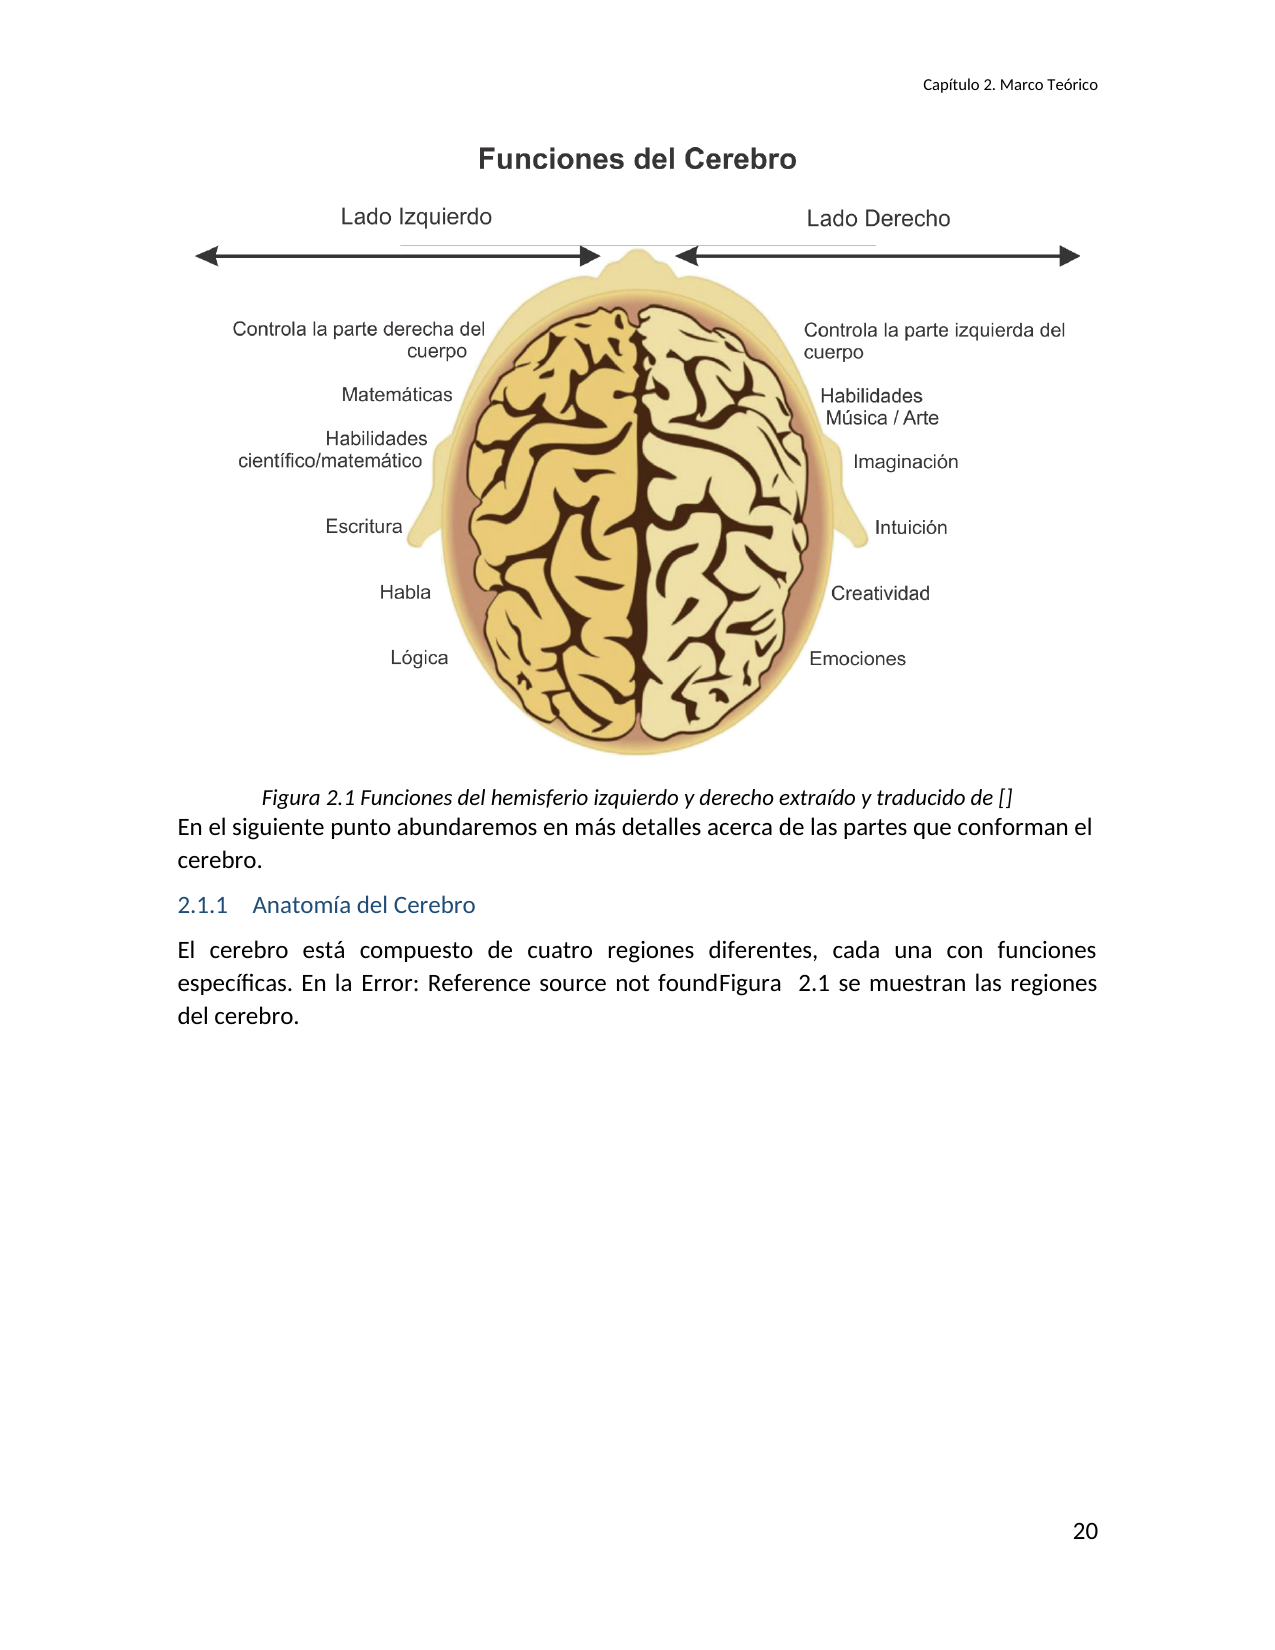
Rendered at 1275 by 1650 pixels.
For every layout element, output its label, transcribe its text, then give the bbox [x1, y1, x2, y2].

text En el siguiente punto abundaremos en más detalles acerca de las partes que conforman el cerebro. [177, 811, 1098, 874]
picture [194, 147, 1081, 768]
subtitle Anatomía del Cerebro [177, 889, 1098, 920]
text Figura 2.1 Funciones del hemisferio izquierdo y derecho extraído y traducido de [] [177, 783, 1098, 811]
